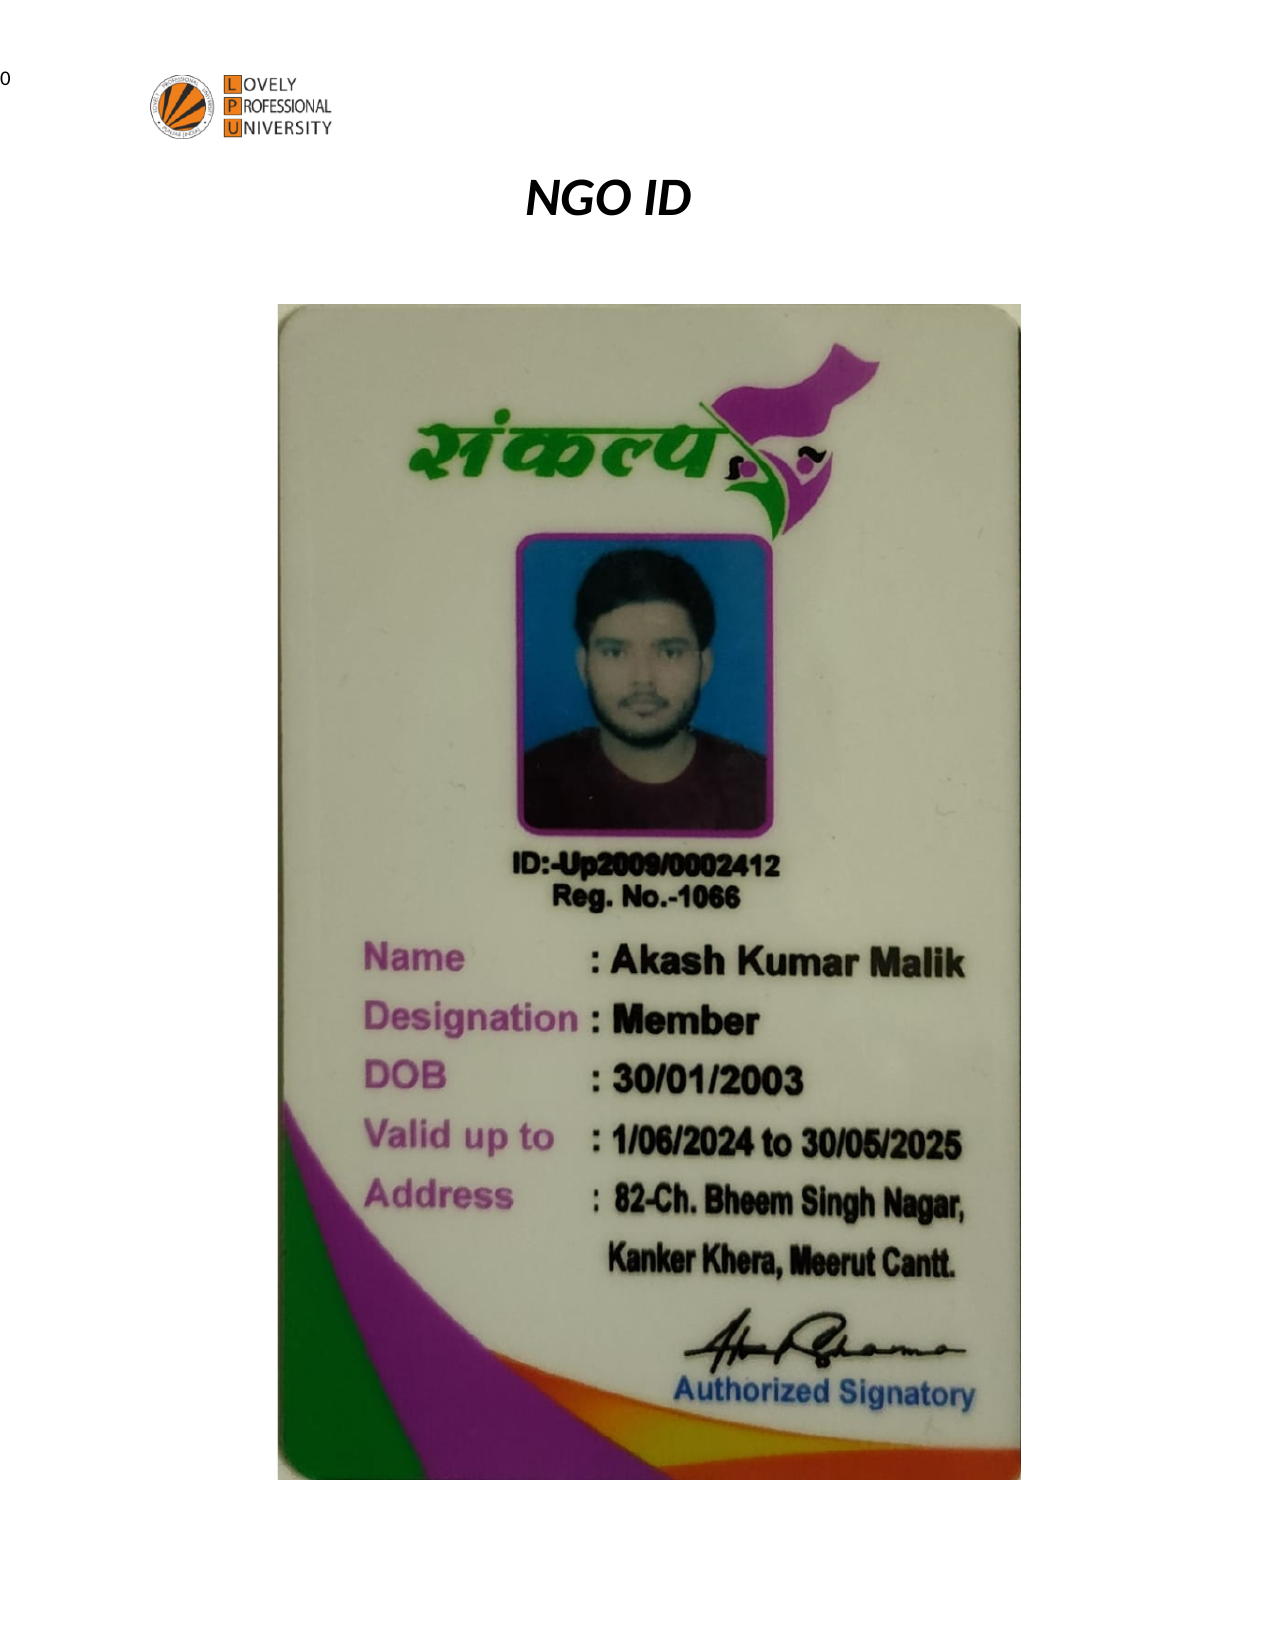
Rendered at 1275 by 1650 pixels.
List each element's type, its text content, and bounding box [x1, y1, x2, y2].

picture [150, 75, 332, 139]
text NGO ID [0, 162, 1275, 229]
picture [278, 305, 1021, 1480]
